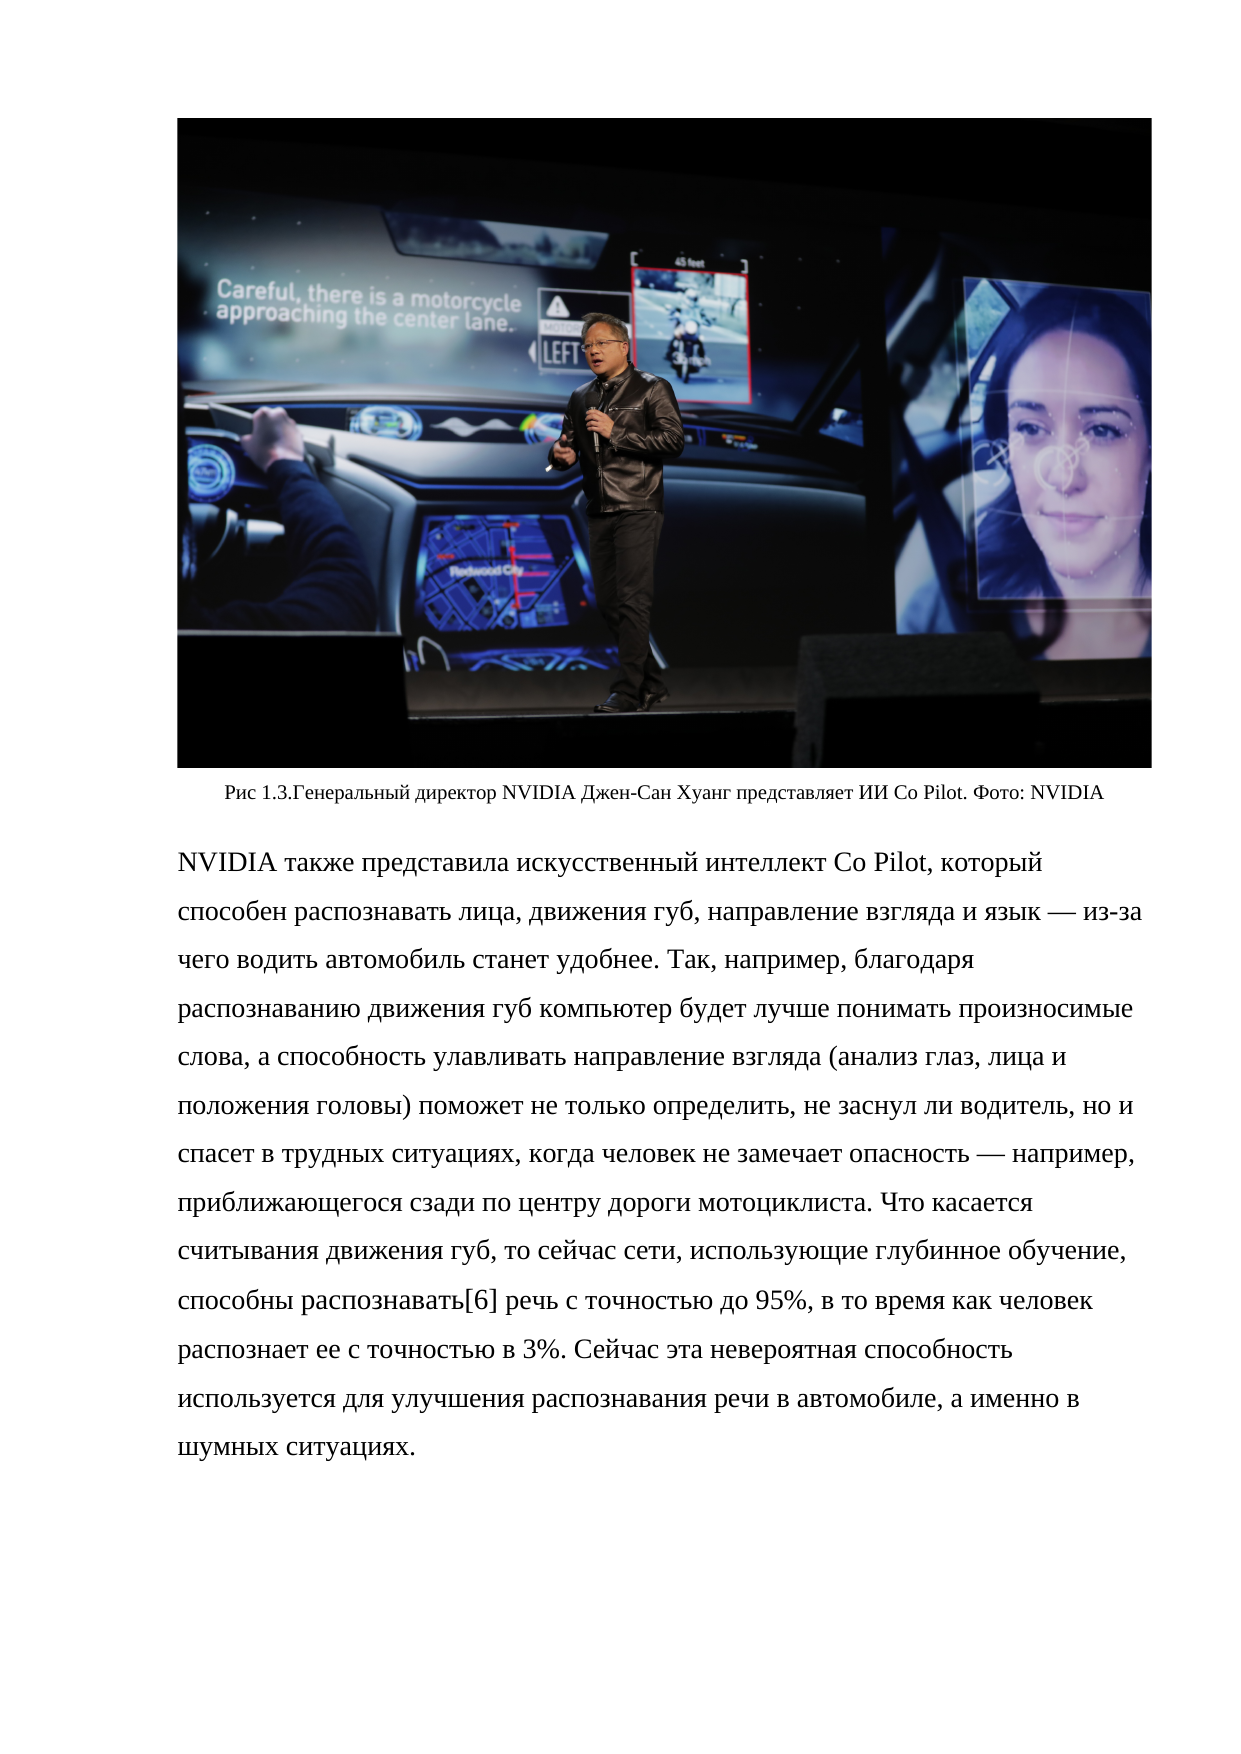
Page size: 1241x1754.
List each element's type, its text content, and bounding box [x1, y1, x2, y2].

text Рис 1.3.Генеральный директор NVIDIA Джен-Сан Хуанг представляет ИИ Co Pilot. Фото: NVIDIA [177, 768, 1152, 804]
text NVIDIA также представила искусственный интеллект Co Pilot, который способен распознавать лица, движения губ, направление взгляда и язык — из-за чего водить автомобиль станет удобнее. Так, например, благодаря распознаванию движения губ компьютер будет лучше понимать произносимые слова, а способность улавливать направление взгляда (анализ глаз, лица и положения головы) поможет не только определить, не заснул ли водитель, но и спасет в трудных ситуациях, когда человек не замечает опасность — например, приближающегося сзади по центру дороги мотоциклиста. Что касается считывания движения губ, то сейчас сети, использующие глубинное обучение, способны распознавать[6] речь с точностью до 95%, в то время как человек распознает ее с точностью в 3%. Сейчас эта невероятная способность используется для улучшения распознавания речи в автомобиле, а именно в шумных ситуациях. [177, 845, 1152, 1462]
picture [177, 118, 1152, 768]
